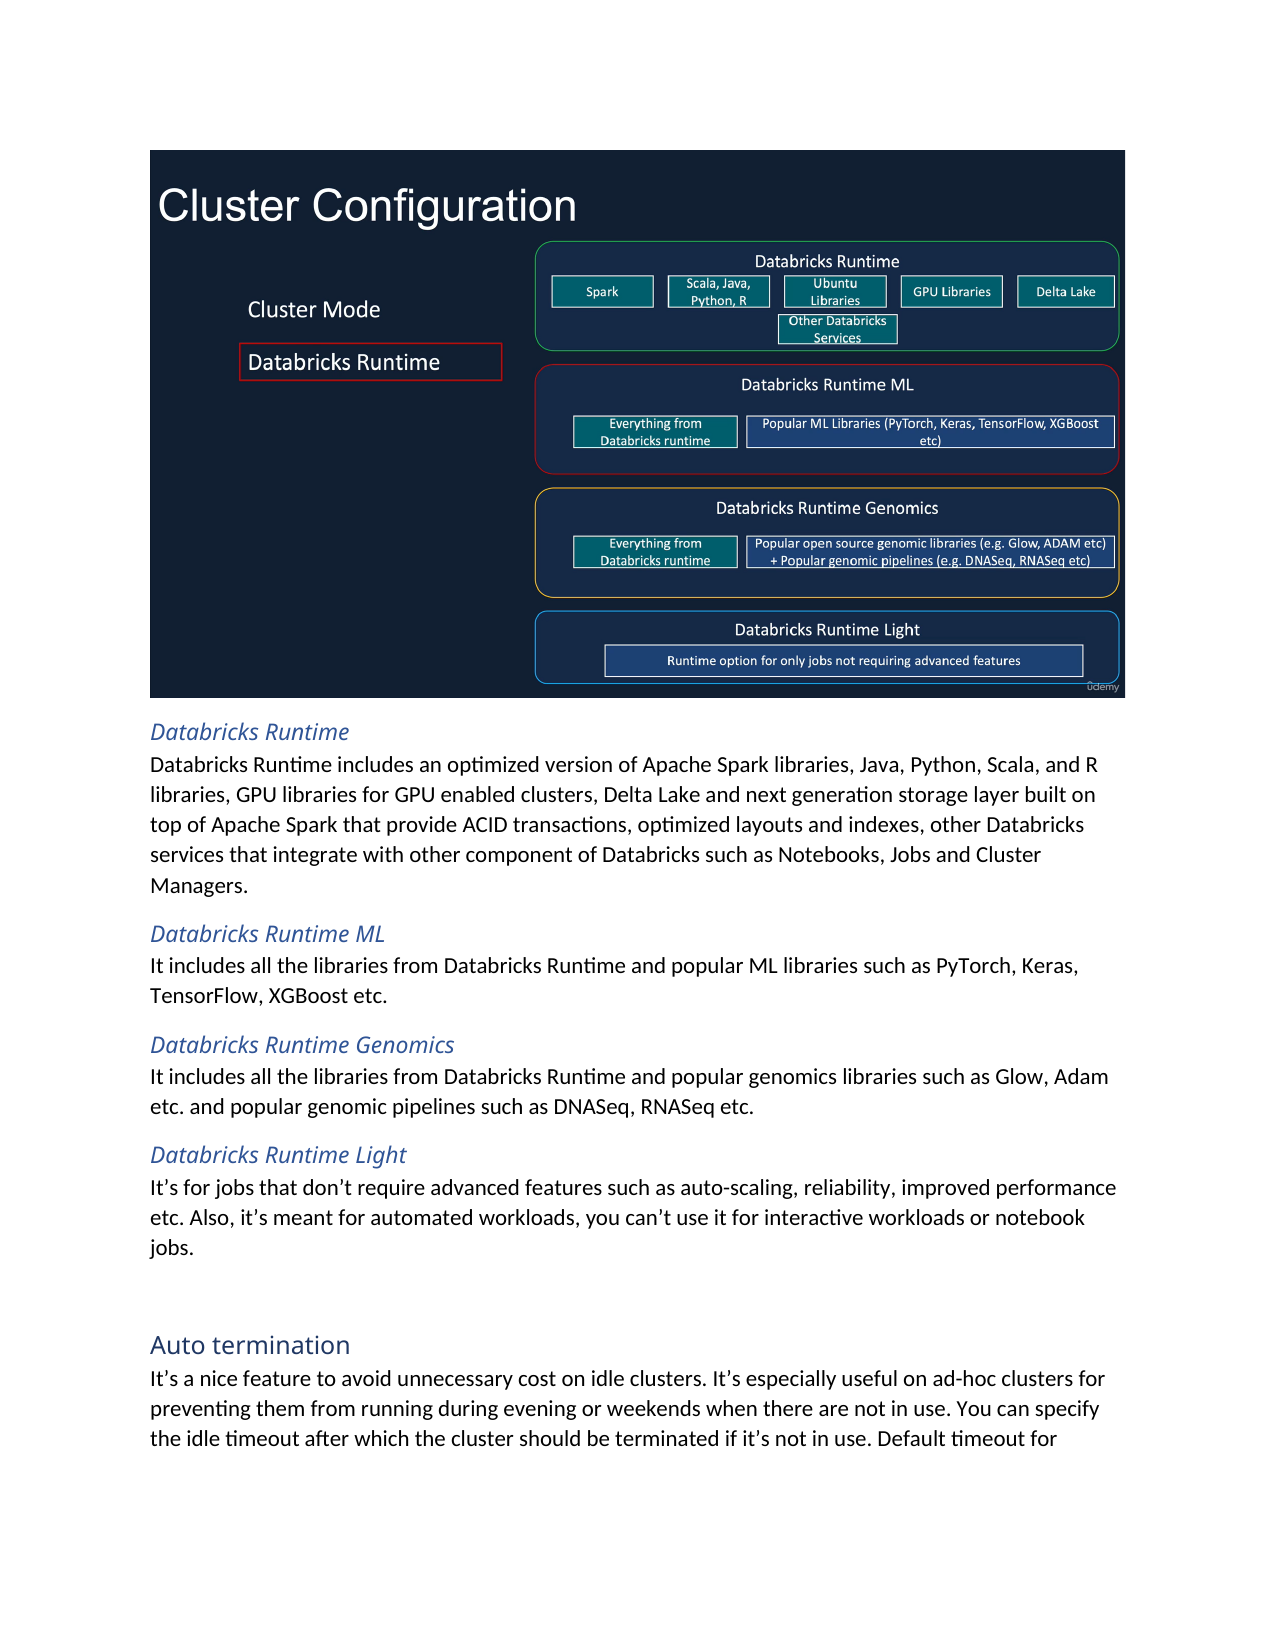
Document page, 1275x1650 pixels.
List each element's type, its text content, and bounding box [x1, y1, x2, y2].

subtitle Databricks Runtime Genomics [150, 1028, 1125, 1060]
text Databricks Runtime includes an optimized version of Apache Spark libraries, Java, Python, Scala, and R libraries, GPU libraries for GPU enabled clusters, Delta Lake and next generation storage layer built on top of Apache Spark that provide ACID transactions, optimized layouts and indexes, other Databricks services that integrate with other component of Databricks such as Notebooks, Jobs and Cluster Managers. [150, 750, 1125, 899]
picture [150, 150, 1125, 698]
subtitle Auto termination [150, 1327, 1125, 1361]
subtitle Databricks Runtime Light [150, 1139, 1125, 1171]
subtitle Databricks Runtime [150, 716, 1125, 747]
text It’s for jobs that don’t require advanced features such as auto-scaling, reliability, improved performance etc. Also, it’s meant for automated workloads, you can’t use it for interactive workloads or notebook jobs. [150, 1173, 1125, 1262]
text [150, 1364, 1125, 1452]
subtitle Databricks Runtime ML [150, 918, 1125, 949]
text It includes all the libraries from Databricks Runtime and popular ML libraries such as PyTorch, Keras, TensorFlow, XGBoost etc. [150, 951, 1125, 1010]
text It includes all the libraries from Databricks Runtime and popular genomics libraries such as Glow, Adam etc. and popular genomic pipelines such as DNASeq, RNASeq etc. [150, 1062, 1125, 1121]
